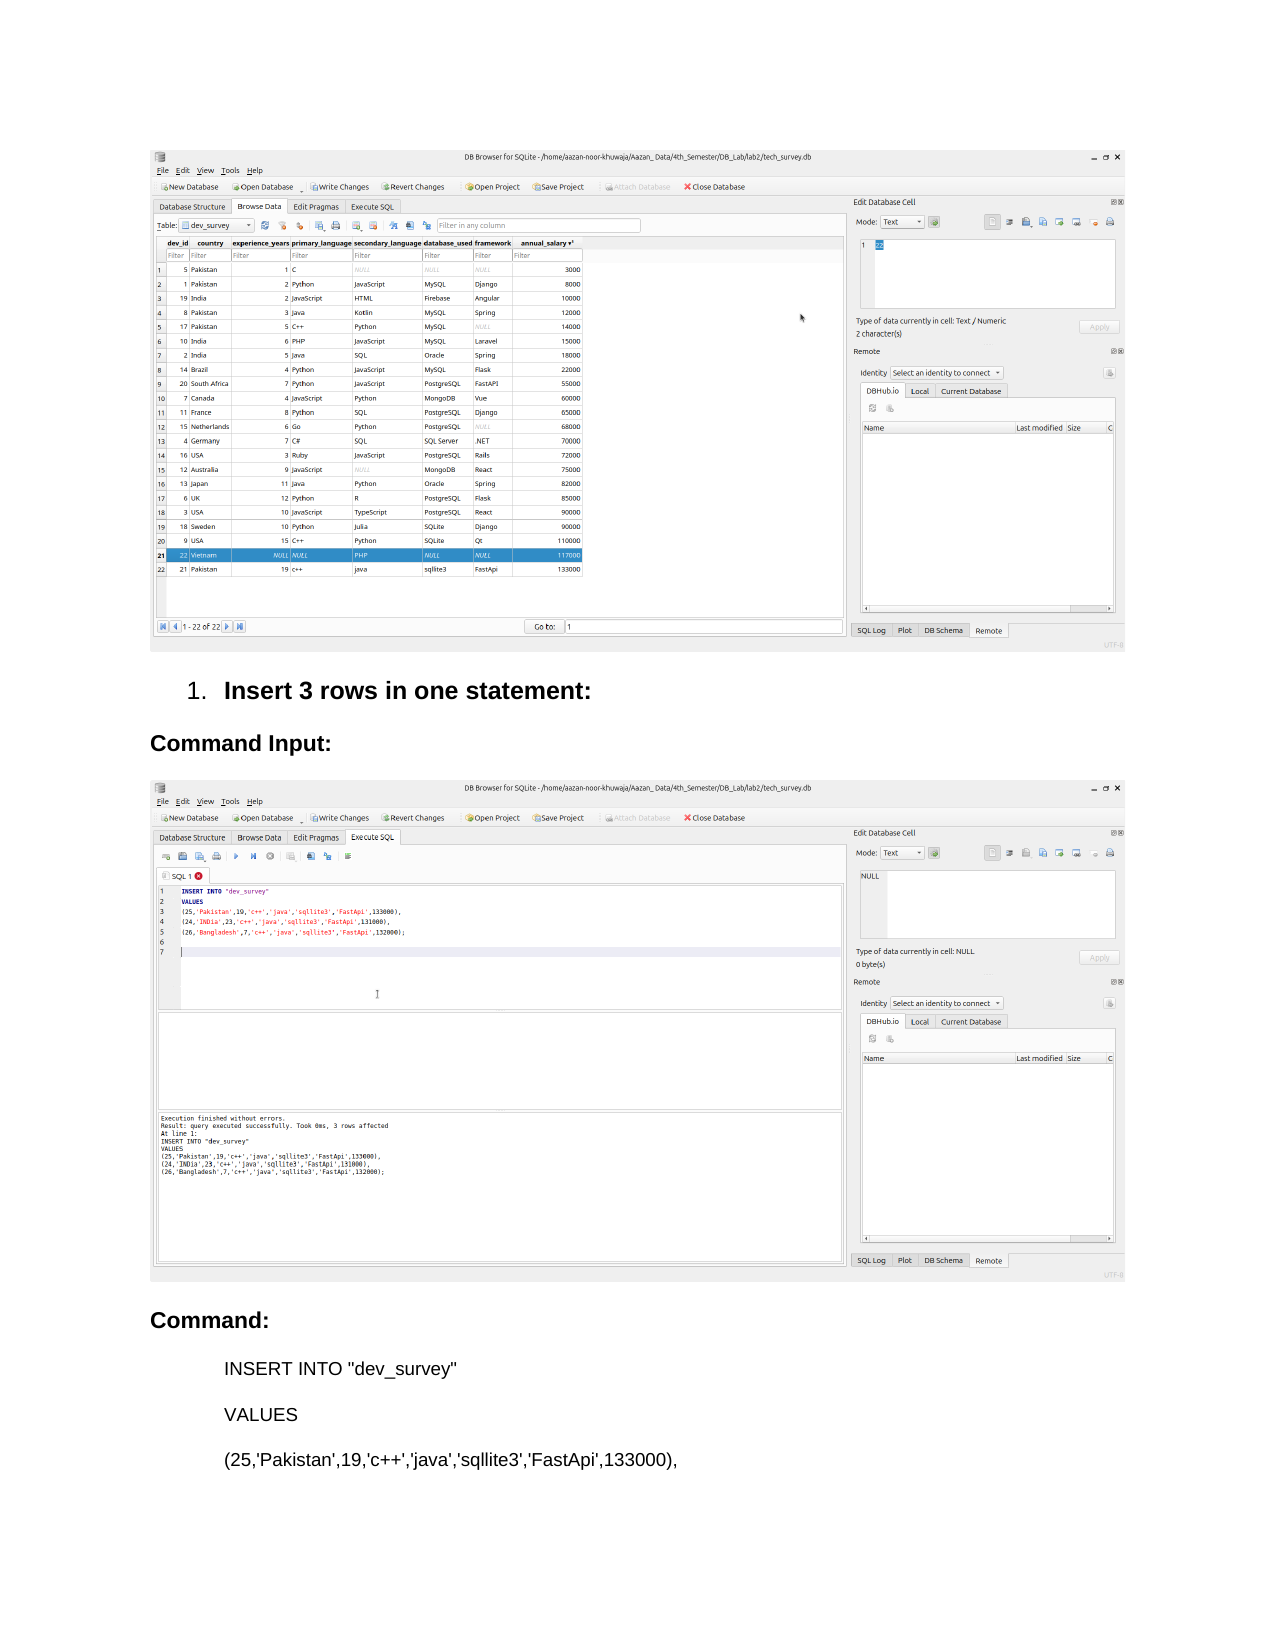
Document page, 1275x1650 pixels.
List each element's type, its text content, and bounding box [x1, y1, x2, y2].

picture [150, 150, 1125, 652]
text Command Input: [150, 730, 1125, 756]
list Insert 3 rows in one statement: [186, 676, 1125, 705]
text VALUES [224, 1403, 1125, 1425]
text Command: [150, 1307, 1125, 1333]
picture [150, 780, 1125, 1282]
text (25,'Pakistan',19,'c++','java','sqllite3','FastApi',133000), [224, 1449, 1125, 1471]
text INSERT INTO "dev_survey" [224, 1358, 1125, 1379]
